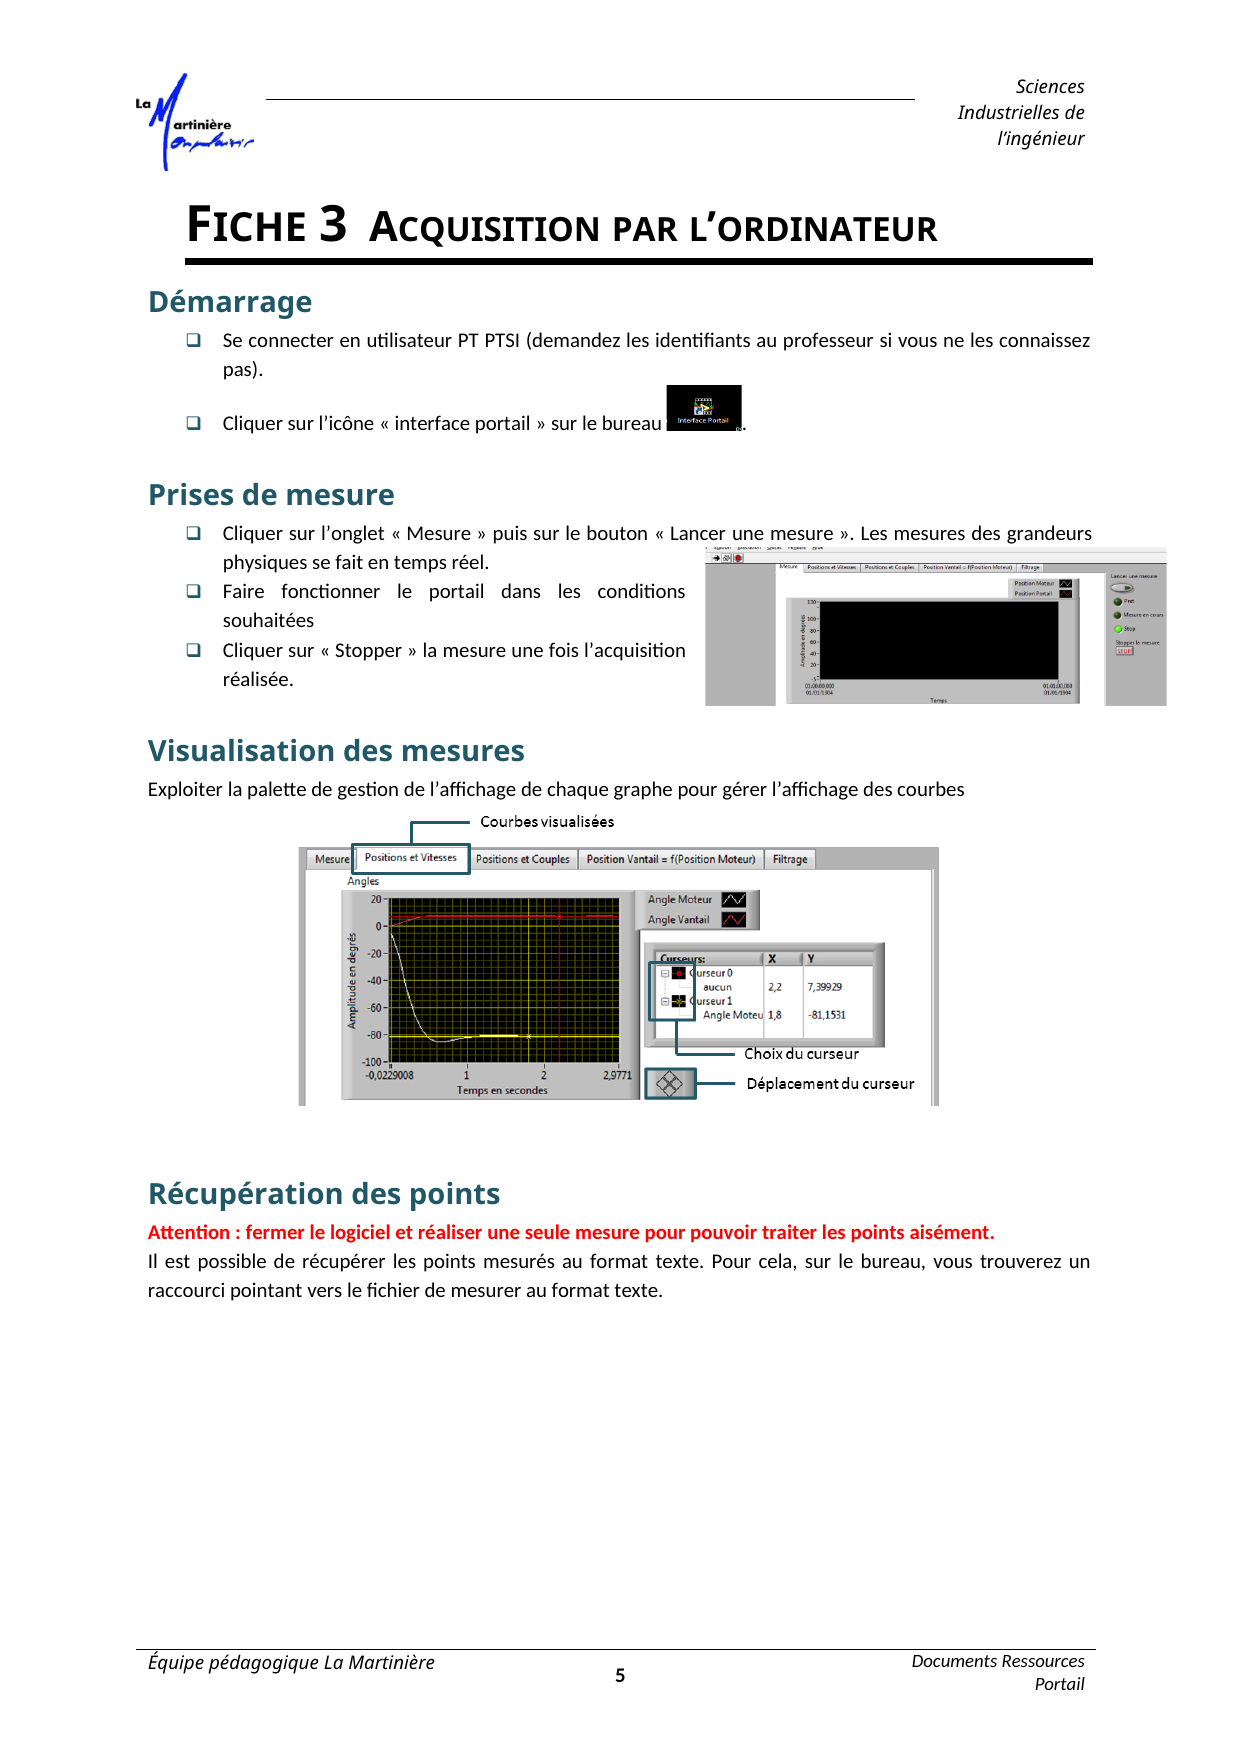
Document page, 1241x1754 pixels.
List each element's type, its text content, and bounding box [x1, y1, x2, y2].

subtitle Visualisation des mesures [148, 731, 1093, 770]
subtitle Récupération des points [148, 1174, 1093, 1213]
subtitle Démarrage [148, 281, 1093, 321]
list Faire fonctionner le portail dans les conditions souhaitées [185, 578, 705, 633]
picture [705, 547, 1167, 706]
picture [666, 385, 742, 431]
list Se connecter en utilisateur PT PTSI (demandez les identifiants au professeur si vous ne les connaissez pas). [185, 327, 1093, 381]
picture [136, 73, 254, 171]
text Il est possible de récupérer les points mesurés au format texte. Pour cela, sur le bureau, vous trouverez un raccourci pointant vers le fichier de mesurer au format texte. [148, 1248, 1093, 1303]
subtitle Prises de mesure [148, 474, 1093, 514]
text Attention : fermer le logiciel et réaliser une seule mesure pour pouvoir traiter les points aisément. [148, 1219, 1093, 1245]
subtitle Acquisition par l’ordinateur [185, 188, 1093, 258]
list Cliquer sur l’onglet « Mesure » puis sur le bouton « Lancer une mesure ». Les mesures des grandeurs physiques se fait en temps réel. [185, 520, 1093, 575]
list Cliquer sur « Stopper » la mesure une fois l’acquisition réalisée. [185, 637, 705, 691]
picture [298, 805, 942, 1106]
list Cliquer sur l’icône « interface portail » sur le bureau . [185, 385, 1093, 435]
text Exploiter la palette de gestion de l’affichage de chaque graphe pour gérer l’affichage des courbes [148, 776, 1093, 802]
